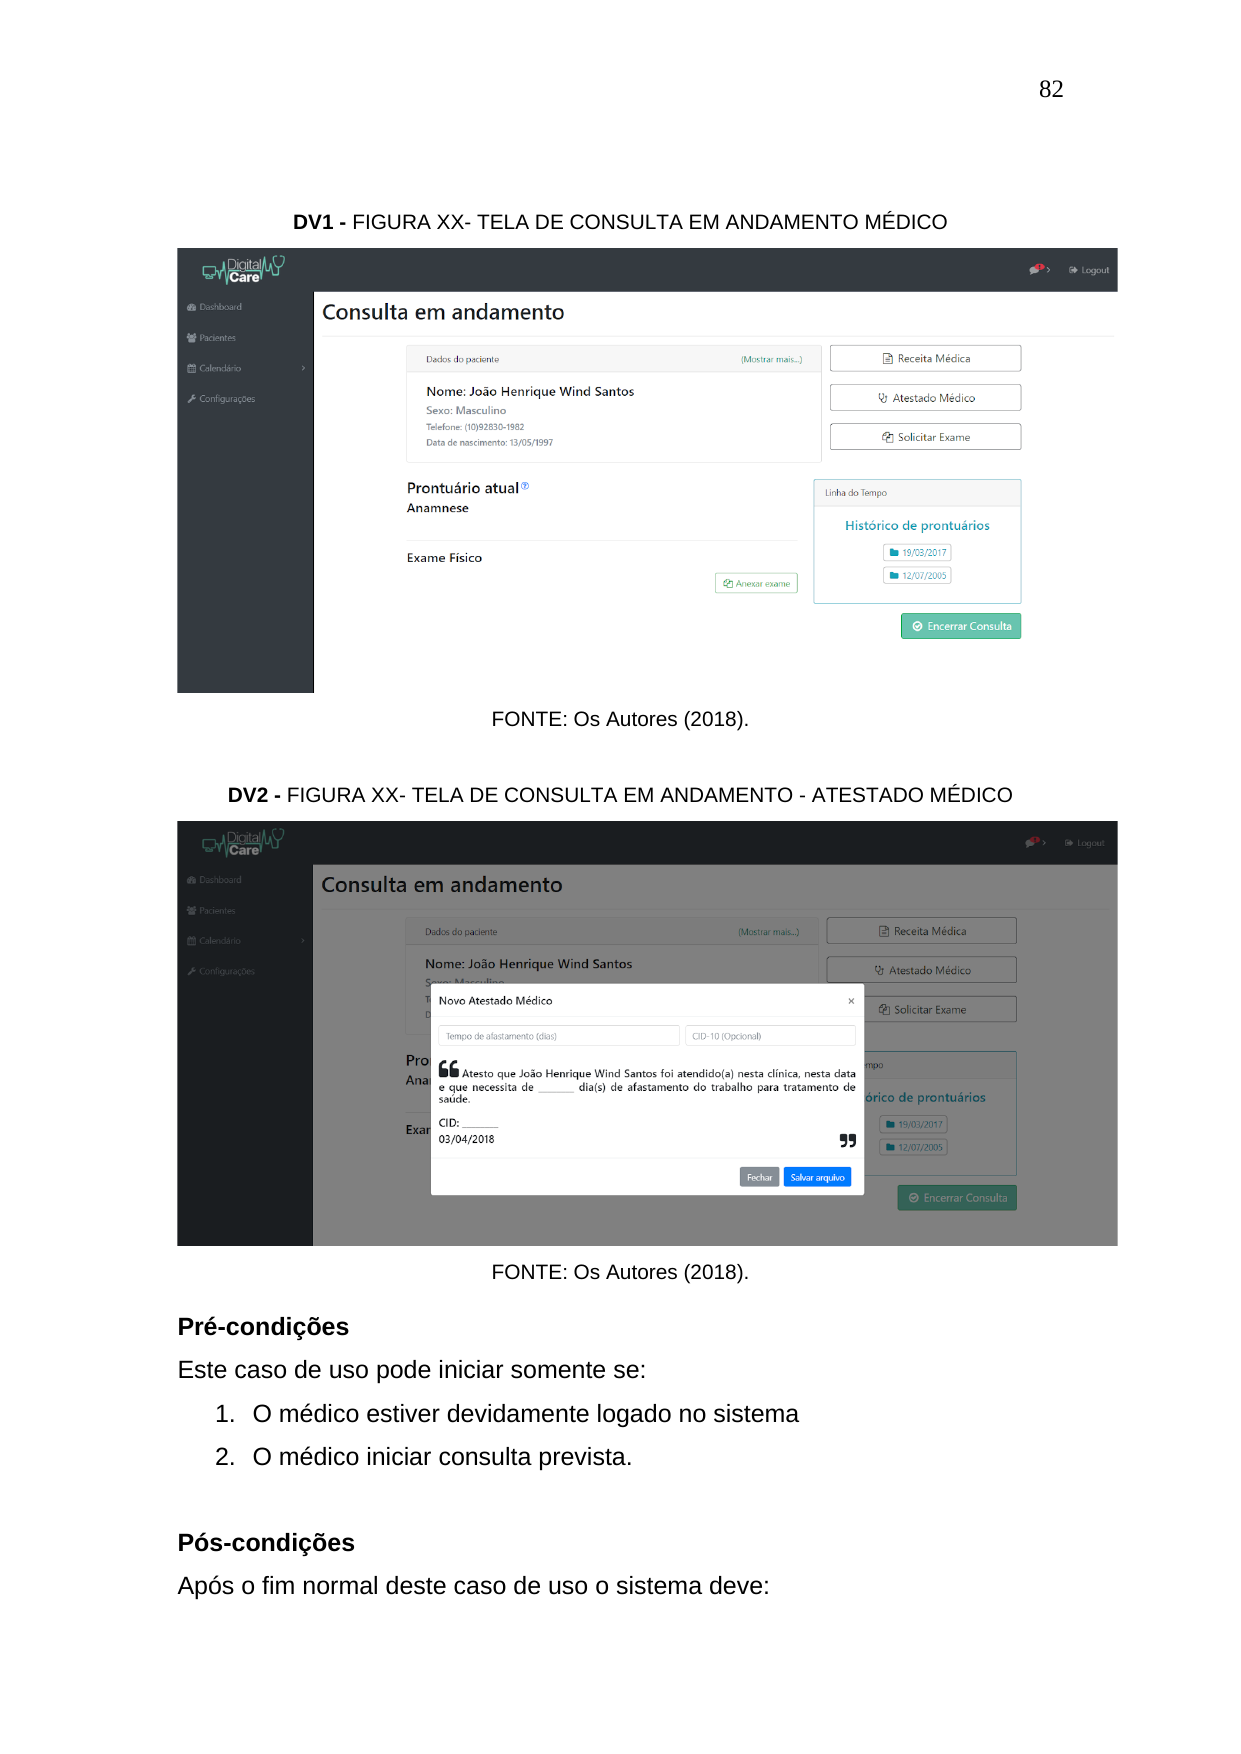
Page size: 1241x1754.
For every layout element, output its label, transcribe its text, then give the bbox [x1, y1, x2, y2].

text FONTE: Os Autores (2018). [177, 707, 1064, 731]
text Pré-condições [177, 1312, 1064, 1341]
text DV2 - FIGURA XX- TELA DE CONSULTA EM ANDAMENTO - ATESTADO MÉDICO [177, 779, 1064, 807]
picture [177, 248, 1118, 693]
picture [177, 821, 1118, 1246]
text Após o fim normal deste caso de uso o sistema deve: [177, 1571, 1064, 1600]
list O médico iniciar consulta prevista. [215, 1442, 1064, 1471]
text DV1 - FIGURA XX- TELA DE CONSULTA EM ANDAMENTO MÉDICO [177, 206, 1064, 234]
text Este caso de uso pode iniciar somente se: [177, 1356, 1064, 1384]
list O médico estiver devidamente logado no sistema [215, 1399, 1064, 1427]
text Pós-condições [177, 1528, 1064, 1557]
text FONTE: Os Autores (2018). [177, 1260, 1064, 1284]
